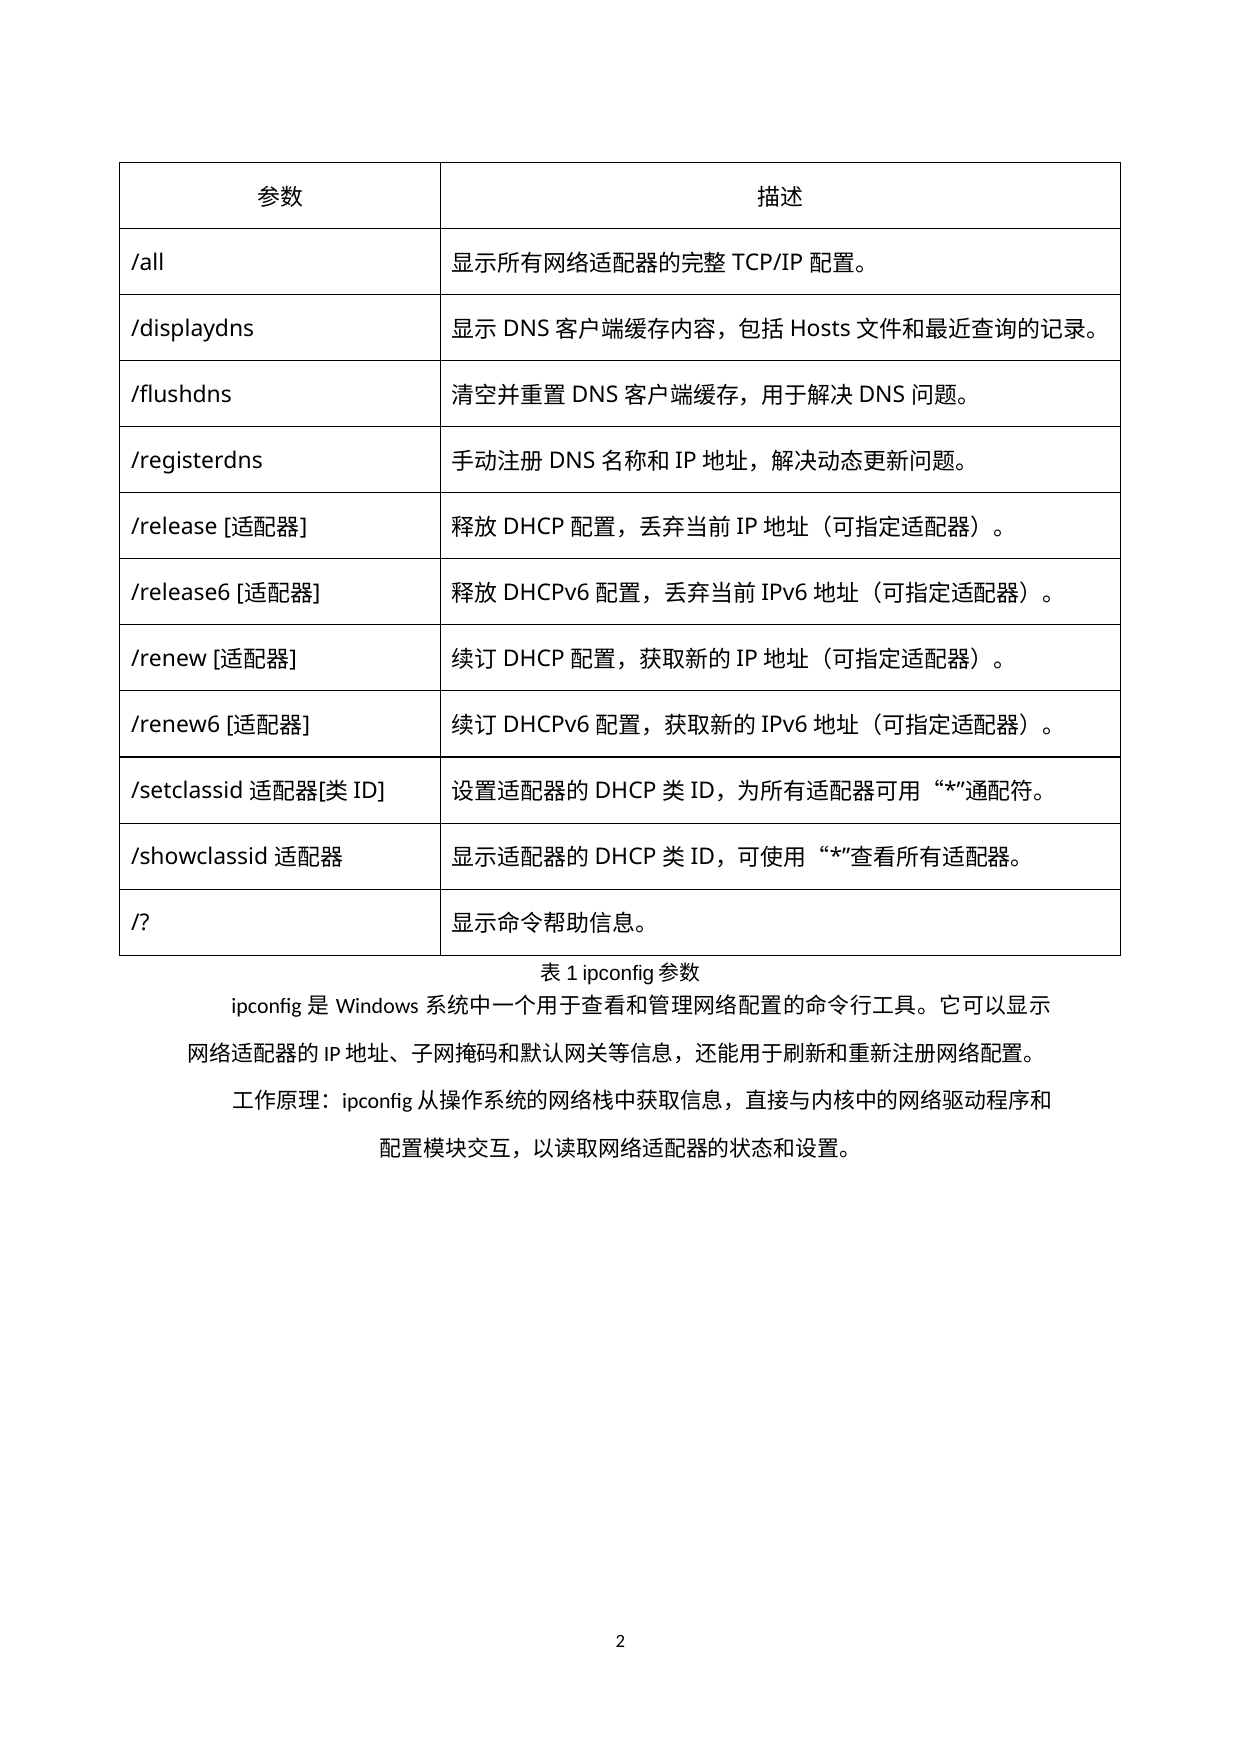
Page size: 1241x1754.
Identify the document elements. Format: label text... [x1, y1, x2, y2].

text 表 1 ipconfig参数 [187, 956, 1053, 988]
table_header 描述 [441, 163, 1120, 228]
table_cell 显示命令帮助信息。 [441, 890, 1120, 954]
table_cell /showclassid 适配器 [120, 824, 440, 888]
table_cell 设置适配器的 DHCP 类 ID，为所有适配器可用“*”通配符。 [441, 758, 1120, 822]
table_cell /renew [适配器] [120, 625, 440, 690]
table_cell 续订 DHCP 配置，获取新的 IP 地址（可指定适配器）。 [441, 625, 1120, 690]
table_header 参数 [120, 163, 440, 228]
table_cell /release6 [适配器] [120, 559, 440, 624]
table_cell /all [120, 229, 440, 294]
table_cell 释放 DHCPv6 配置，丢弃当前 IPv6 地址（可指定适配器）。 [441, 559, 1120, 624]
table_cell 显示所有网络适配器的完整 TCP/IP 配置。 [441, 229, 1120, 294]
table_cell 续订 DHCPv6 配置，获取新的 IPv6 地址（可指定适配器）。 [441, 691, 1120, 756]
table_cell /release [适配器] [120, 493, 440, 558]
table_cell 清空并重置 DNS 客户端缓存，用于解决 DNS 问题。 [441, 361, 1120, 426]
table_cell 手动注册 DNS 名称和 IP 地址，解决动态更新问题。 [441, 427, 1120, 492]
text ipconfig 是 Windows 系统中一个用于查看和管理网络配置的命令行工具。它可以显示网络适配器的 IP 地址、子网掩码和默认网关等信息，还能用于刷新和重新注册网络配置。 [187, 988, 1053, 1067]
table_cell /flushdns [120, 361, 440, 426]
table_cell /displaydns [120, 295, 440, 360]
table_cell 释放 DHCP 配置，丢弃当前 IP 地址（可指定适配器）。 [441, 493, 1120, 558]
table_cell /registerdns [120, 427, 440, 492]
table_cell 显示 DNS 客户端缓存内容，包括 Hosts 文件和最近查询的记录。 [441, 295, 1120, 360]
table_cell /? [120, 890, 440, 954]
table_cell /setclassid 适配器[类ID] [120, 758, 440, 822]
text 工作原理：ipconfig 从操作系统的网络栈中获取信息，直接与内核中的网络驱动程序和配置模块交互，以读取网络适配器的状态和设置。 [187, 1083, 1053, 1162]
table_cell 显示适配器的 DHCP 类 ID，可使用“*”查看所有适配器。 [441, 824, 1120, 888]
table_cell /renew6 [适配器] [120, 691, 440, 756]
